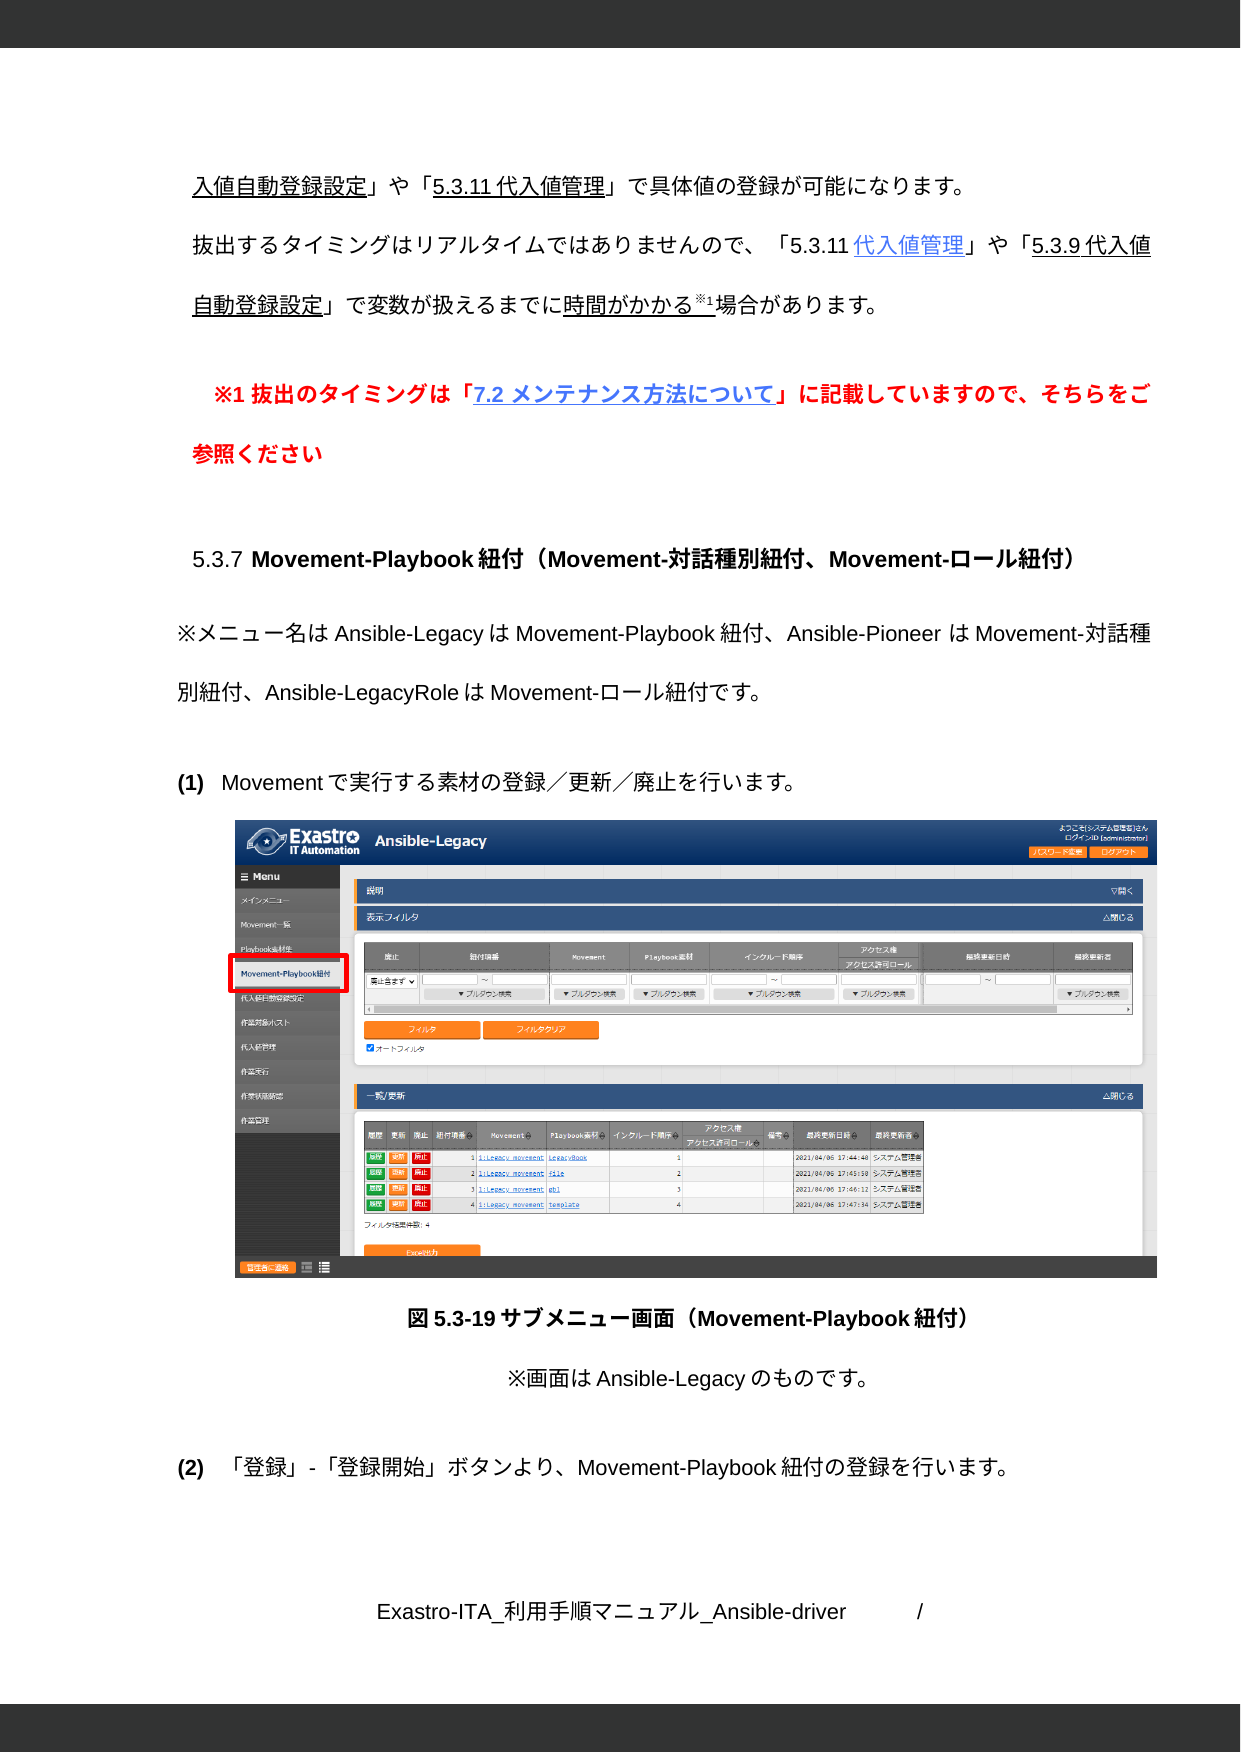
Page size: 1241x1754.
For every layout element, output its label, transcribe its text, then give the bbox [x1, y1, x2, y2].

picture [235, 820, 1158, 1278]
list Movementで実行する素材の登録／更新／廃止を行います。 [177, 751, 1152, 810]
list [192, 155, 1152, 214]
picture [235, 958, 344, 989]
subtitle Movement-Playbook紐付（Movement-対話種別紐付、Movement-ロール紐付） [192, 527, 1152, 587]
picture [0, 0, 1241, 48]
text ※1 抜出のタイミングは「7.2 メンテナンス方法について」に記載していますので、そちらをご参照ください [192, 363, 1152, 483]
list 図 5.3-19サブメニュー画面（Movement-Playbook紐付） ※画面はAnsible-Legacyのものです。 [235, 1287, 1152, 1406]
list ※メニュー名はAnsible-LegacyはMovement-Playbook紐付、Ansible-Pioneer はMovement-対話種別紐付、Ansible-LegacyRoleはMovement-ロール紐付です。 [177, 602, 1152, 721]
text 抜出するタイミングはリアルタイムではありませんので、「5.3.11代入値管理」や「5.3.9代入値自動登録設定」で変数が扱えるまでに時間がかかる※1場合があります。 [192, 214, 1152, 334]
list 「登録」-「登録開始」ボタンより、Movement-Playbook紐付の登録を行います。 [177, 1436, 1152, 1496]
picture [0, 1704, 1241, 1752]
